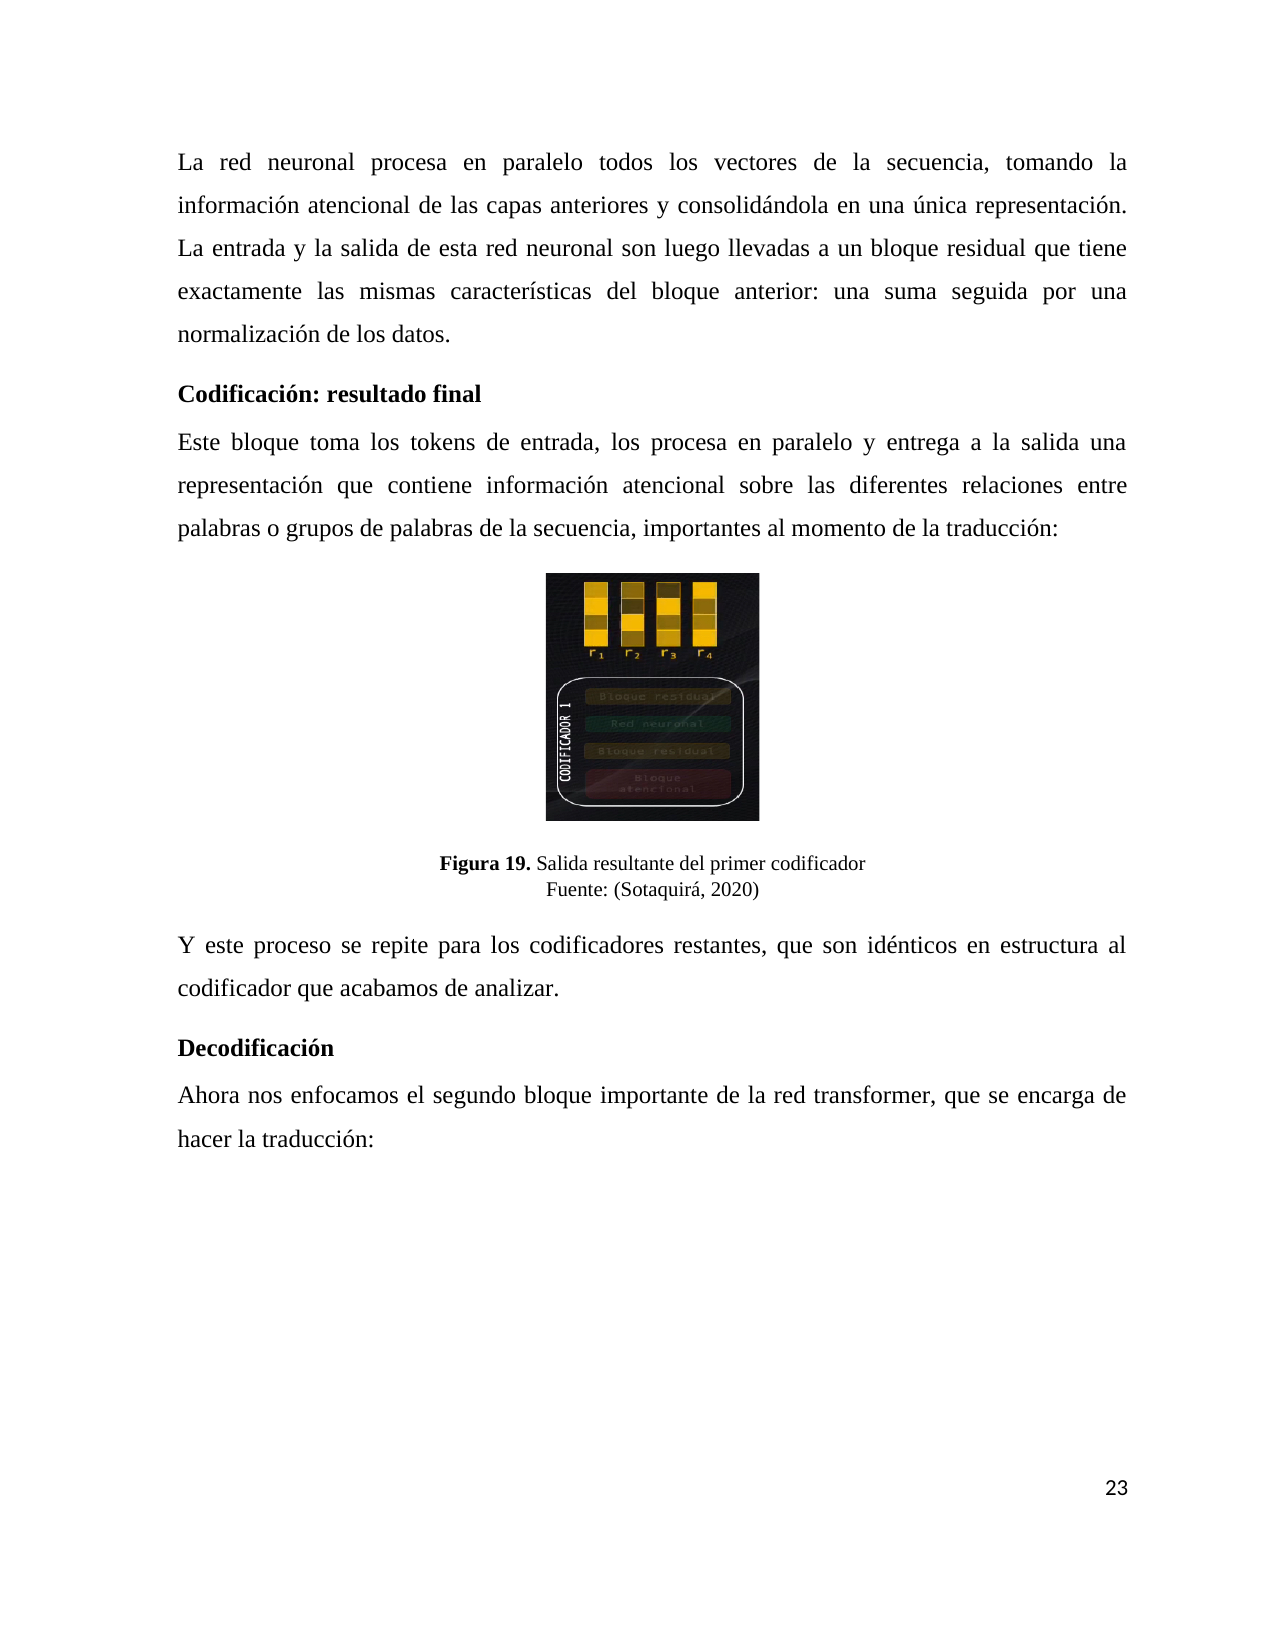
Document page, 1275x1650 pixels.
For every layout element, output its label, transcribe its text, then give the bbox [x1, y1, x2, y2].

text Ahora nos enfocamos el segundo bloque importante de la red transformer, que se encarga de hacer la traducción: [177, 1081, 1128, 1152]
text La red neuronal procesa en paralelo todos los vectores de la secuencia, tomando la información atencional de las capas anteriores y consolidándola en una única representación. La entrada y la salida de esta red neuronal son luego llevadas a un bloque residual que tiene exactamente las mismas características del bloque anterior: una suma seguida por una normalización de los datos. [177, 147, 1128, 348]
subtitle Decodificación [177, 1033, 1128, 1062]
text Este bloque toma los tokens de entrada, los procesa en paralelo y entrega a la salida una representación que contiene información atencional sobre las diferentes relaciones entre palabras o grupos de palabras de la secuencia, importantes al momento de la traducción: [177, 427, 1128, 542]
list Fuente: [177, 877, 1128, 901]
text Y este proceso se repite para los codificadores restantes, que son idénticos en estructura al codificador que acabamos de analizar. [177, 930, 1128, 1002]
picture [545, 573, 760, 821]
text Figura 19. Salida resultante del primer codificador [177, 851, 1128, 875]
subtitle Codificación: resultado final [177, 379, 1128, 408]
